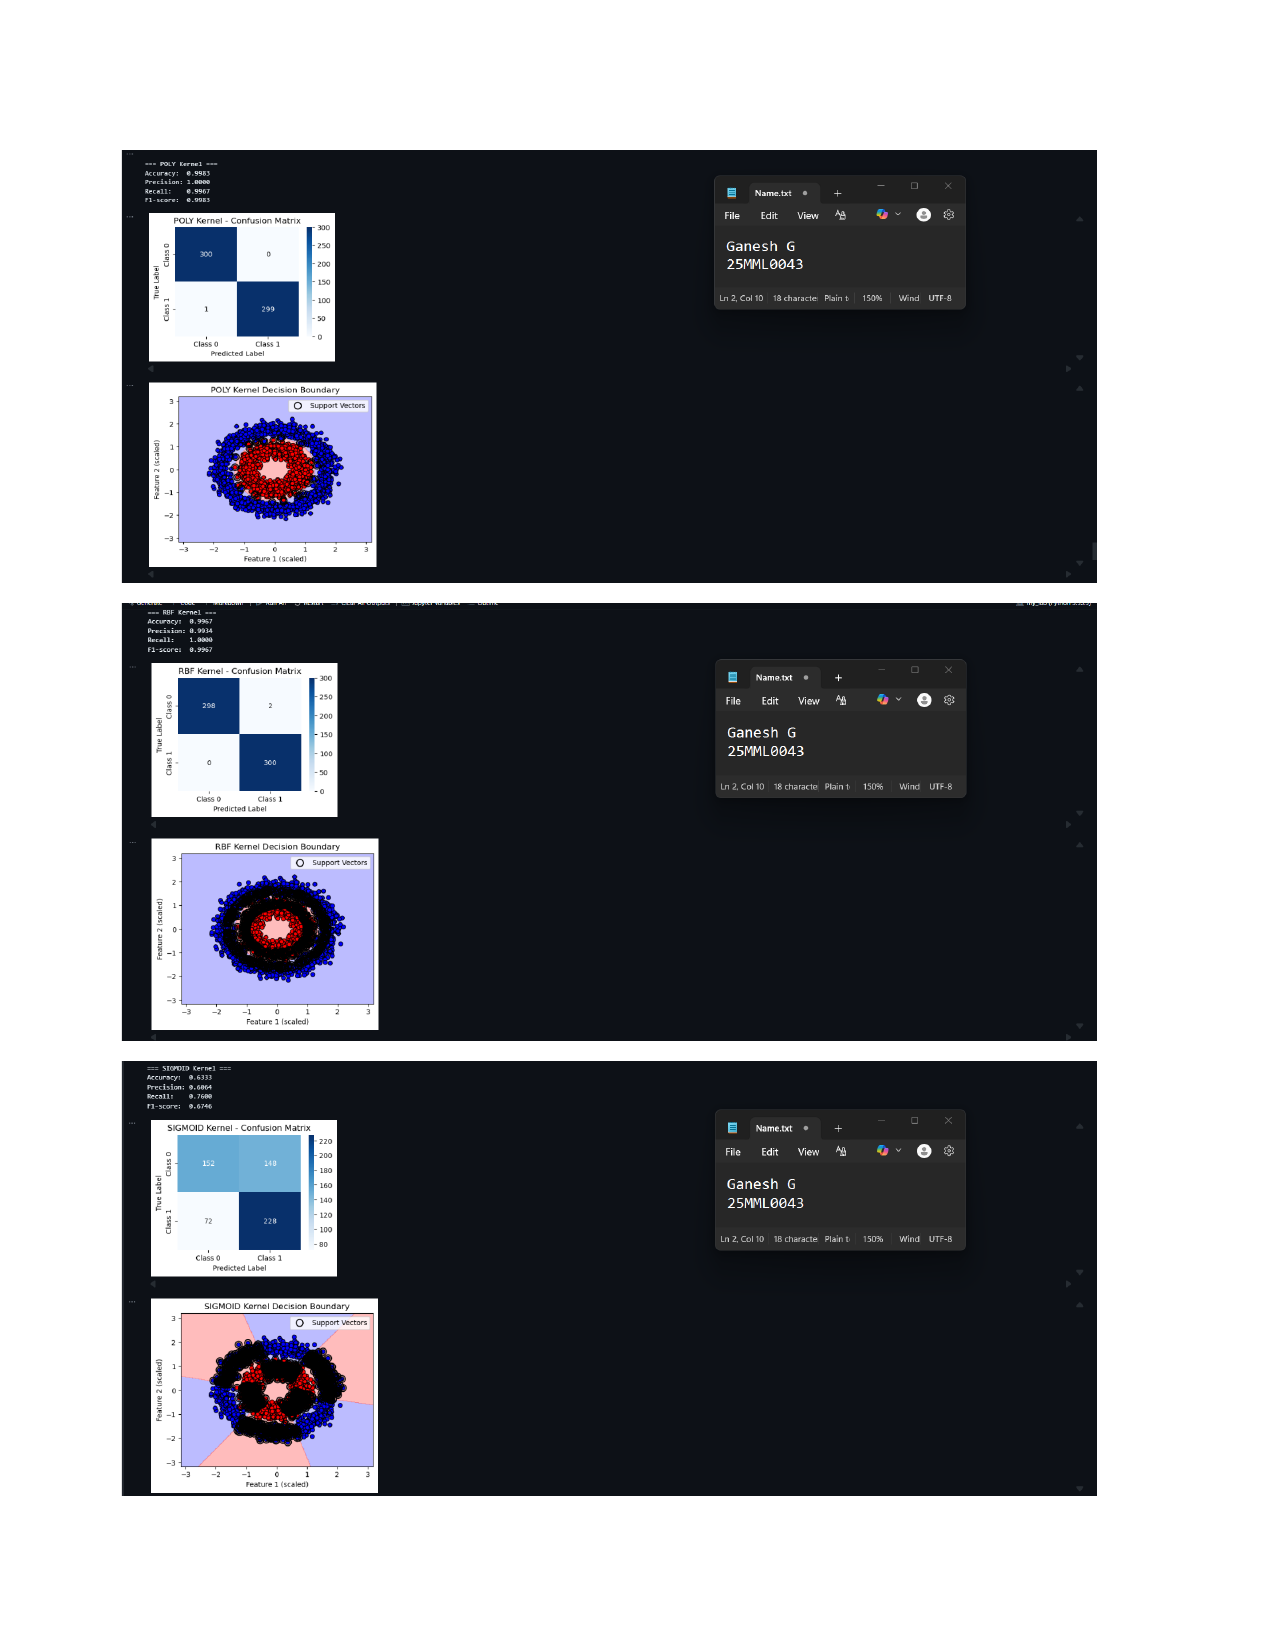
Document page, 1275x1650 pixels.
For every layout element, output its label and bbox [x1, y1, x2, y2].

picture [121, 150, 1097, 583]
picture [121, 1061, 1097, 1496]
picture [121, 603, 1097, 1041]
